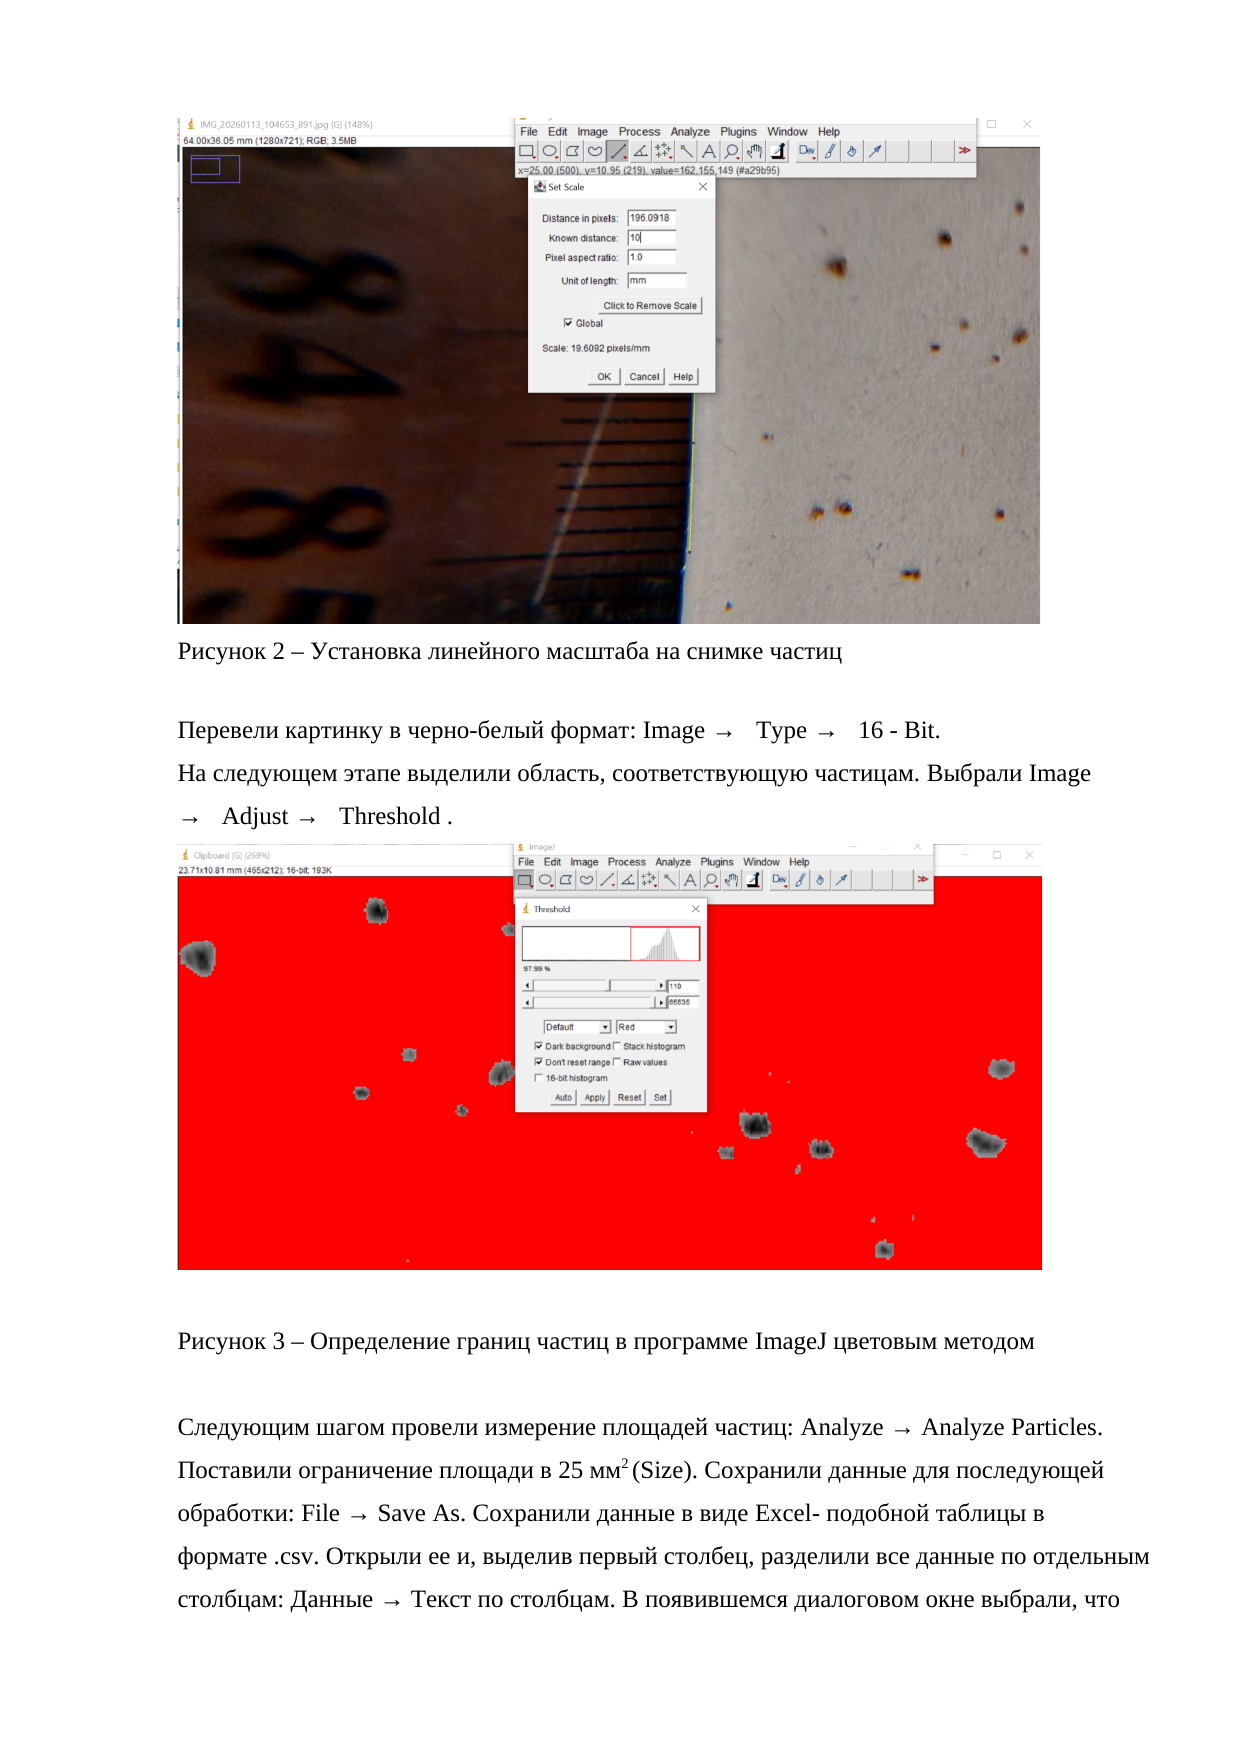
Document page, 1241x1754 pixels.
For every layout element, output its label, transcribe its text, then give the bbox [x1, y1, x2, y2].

picture [177, 844, 1043, 1270]
picture [177, 118, 1041, 624]
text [177, 1412, 1152, 1613]
text Перевели картинку в черно-белый формат: Image →Type →16 - Bit. [177, 715, 1152, 744]
text Рисунок 2 – Установка линейного масштаба на снимке частиц [177, 636, 1152, 665]
text Рисунок 3 – Определение границ частиц в программе ImageJ цветовым методом [177, 1326, 1152, 1354]
text На следующем этапе выделили область, соответствующую частицам. Выбрали Image →Adjust →Threshold . [177, 758, 1152, 830]
